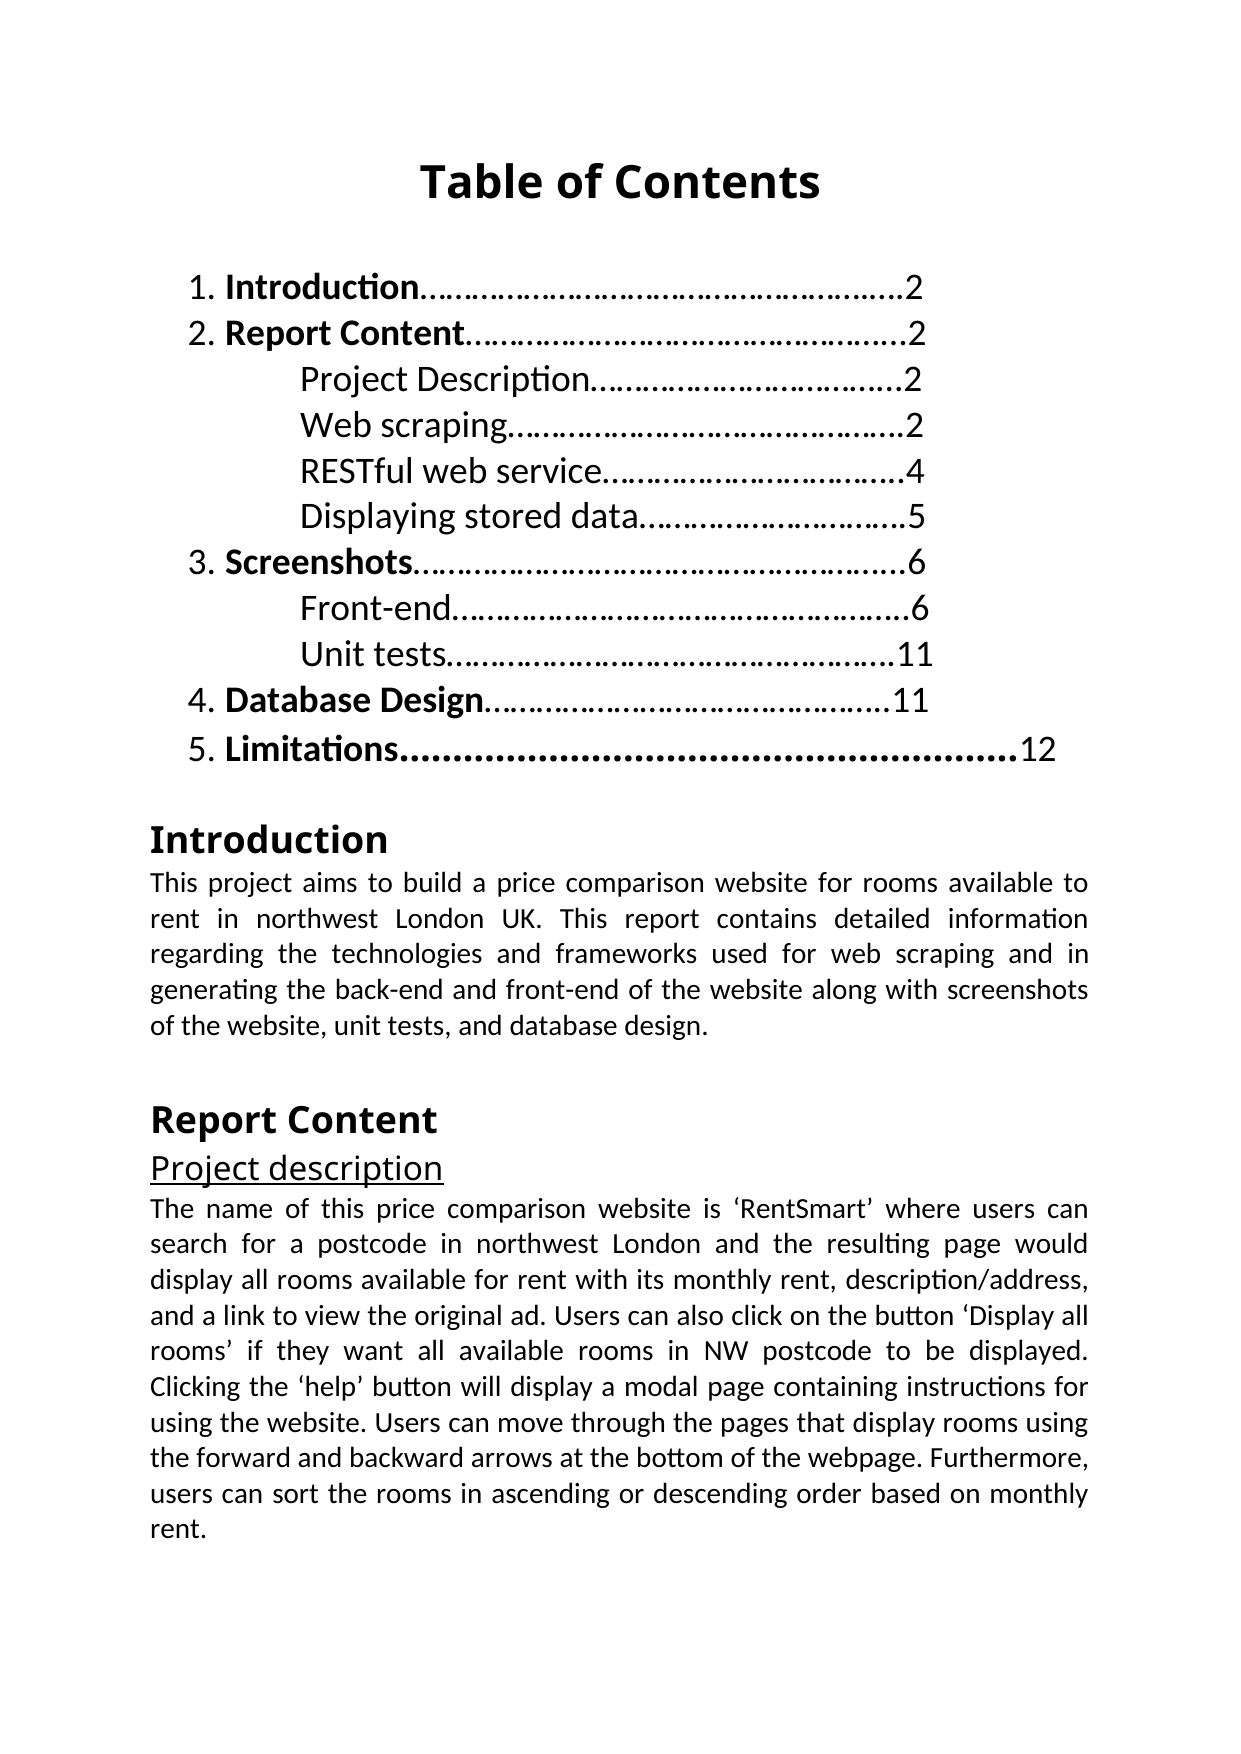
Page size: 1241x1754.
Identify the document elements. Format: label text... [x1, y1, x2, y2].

text Table of Contents [150, 150, 1090, 212]
text RESTful web service……………………………..4 [225, 447, 1090, 492]
text Introduction [150, 813, 1090, 864]
text Displaying stored data………………………….5 [225, 492, 1090, 538]
list Limitations………………………………………………….12 [187, 722, 1090, 773]
text Web scraping……………………………………….2 [225, 401, 1090, 447]
text This project aims to build a price comparison website for rooms available to rent in northwest London UK. This report contains detailed information regarding the technologies and frameworks used for web scraping and in generating the back-end and front-end of the website along with screenshots of the website, unit tests, and database design. [150, 864, 1090, 1042]
text Report Content [150, 1093, 1090, 1144]
text Project description [150, 1144, 1090, 1190]
text Project Description……………………………...2 [225, 355, 1090, 401]
text Unit tests…………………………………………….11 [225, 630, 1090, 676]
list Screenshots………………………………………………...6 [187, 538, 1090, 584]
list Introduction…………………………………………….….2 [187, 263, 1090, 309]
list Database Design………………………………………..11 [187, 676, 1090, 722]
text Front-end……………………………………………..6 [225, 584, 1090, 630]
text The name of this price comparison website is ‘RentSmart’ where users can search for a postcode in northwest London and the resulting page would display all rooms available for rent with its monthly rent, description/address, and a link to view the original ad. Users can also click on the button ‘Display all rooms’ if they want all available rooms in NW postcode to be displayed. Clicking the ‘help’ button will display a modal page containing instructions for using the website. Users can move through the pages that display rooms using the forward and backward arrows at the bottom of the webpage. Furthermore, users can sort the rooms in ascending or descending order based on monthly rent. [150, 1190, 1090, 1546]
list Report Content…………………………………………...2 [187, 309, 1090, 355]
